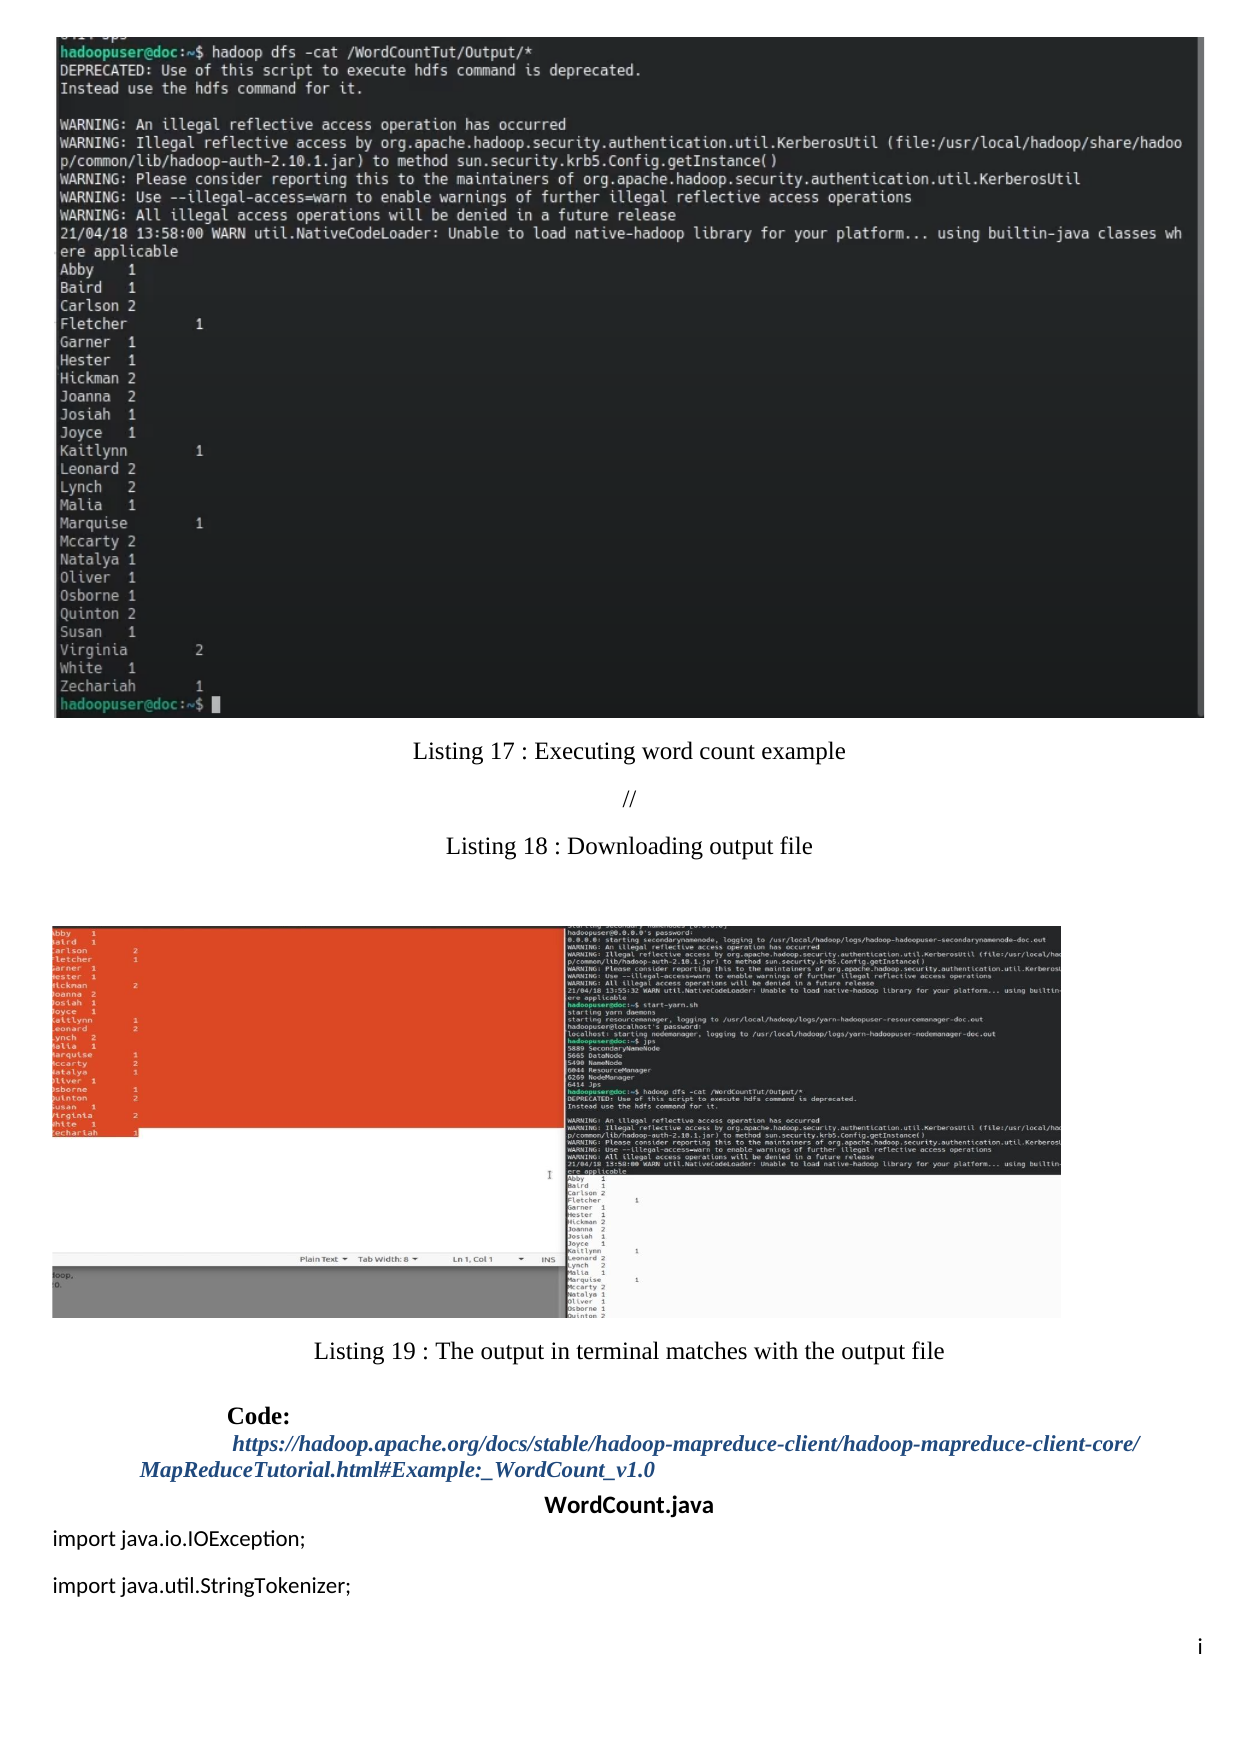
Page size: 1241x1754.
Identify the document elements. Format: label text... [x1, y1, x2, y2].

subtitle WordCount.java [52, 1489, 1206, 1520]
text // [52, 784, 1206, 812]
text import java.io.IOException; [52, 1524, 1203, 1552]
text import java.util.StringTokenizer; [52, 1571, 1203, 1599]
picture [54, 37, 1205, 718]
text Listing 18 : Downloading output file [52, 831, 1206, 860]
text Listing 17 : Executing word count example [52, 736, 1206, 765]
subtitle Code: [139, 1401, 1203, 1429]
subtitle https://hadoop.apache.org/docs/stable/hadoop-mapreduce-client/hadoop-mapreduce-client-core/MapReduceTutorial.html#Example:_WordCount_v1.0 [139, 1429, 1203, 1482]
subtitle Listing 19 : The output in terminal matches with the output file [52, 1336, 1206, 1365]
picture [52, 926, 1061, 1318]
